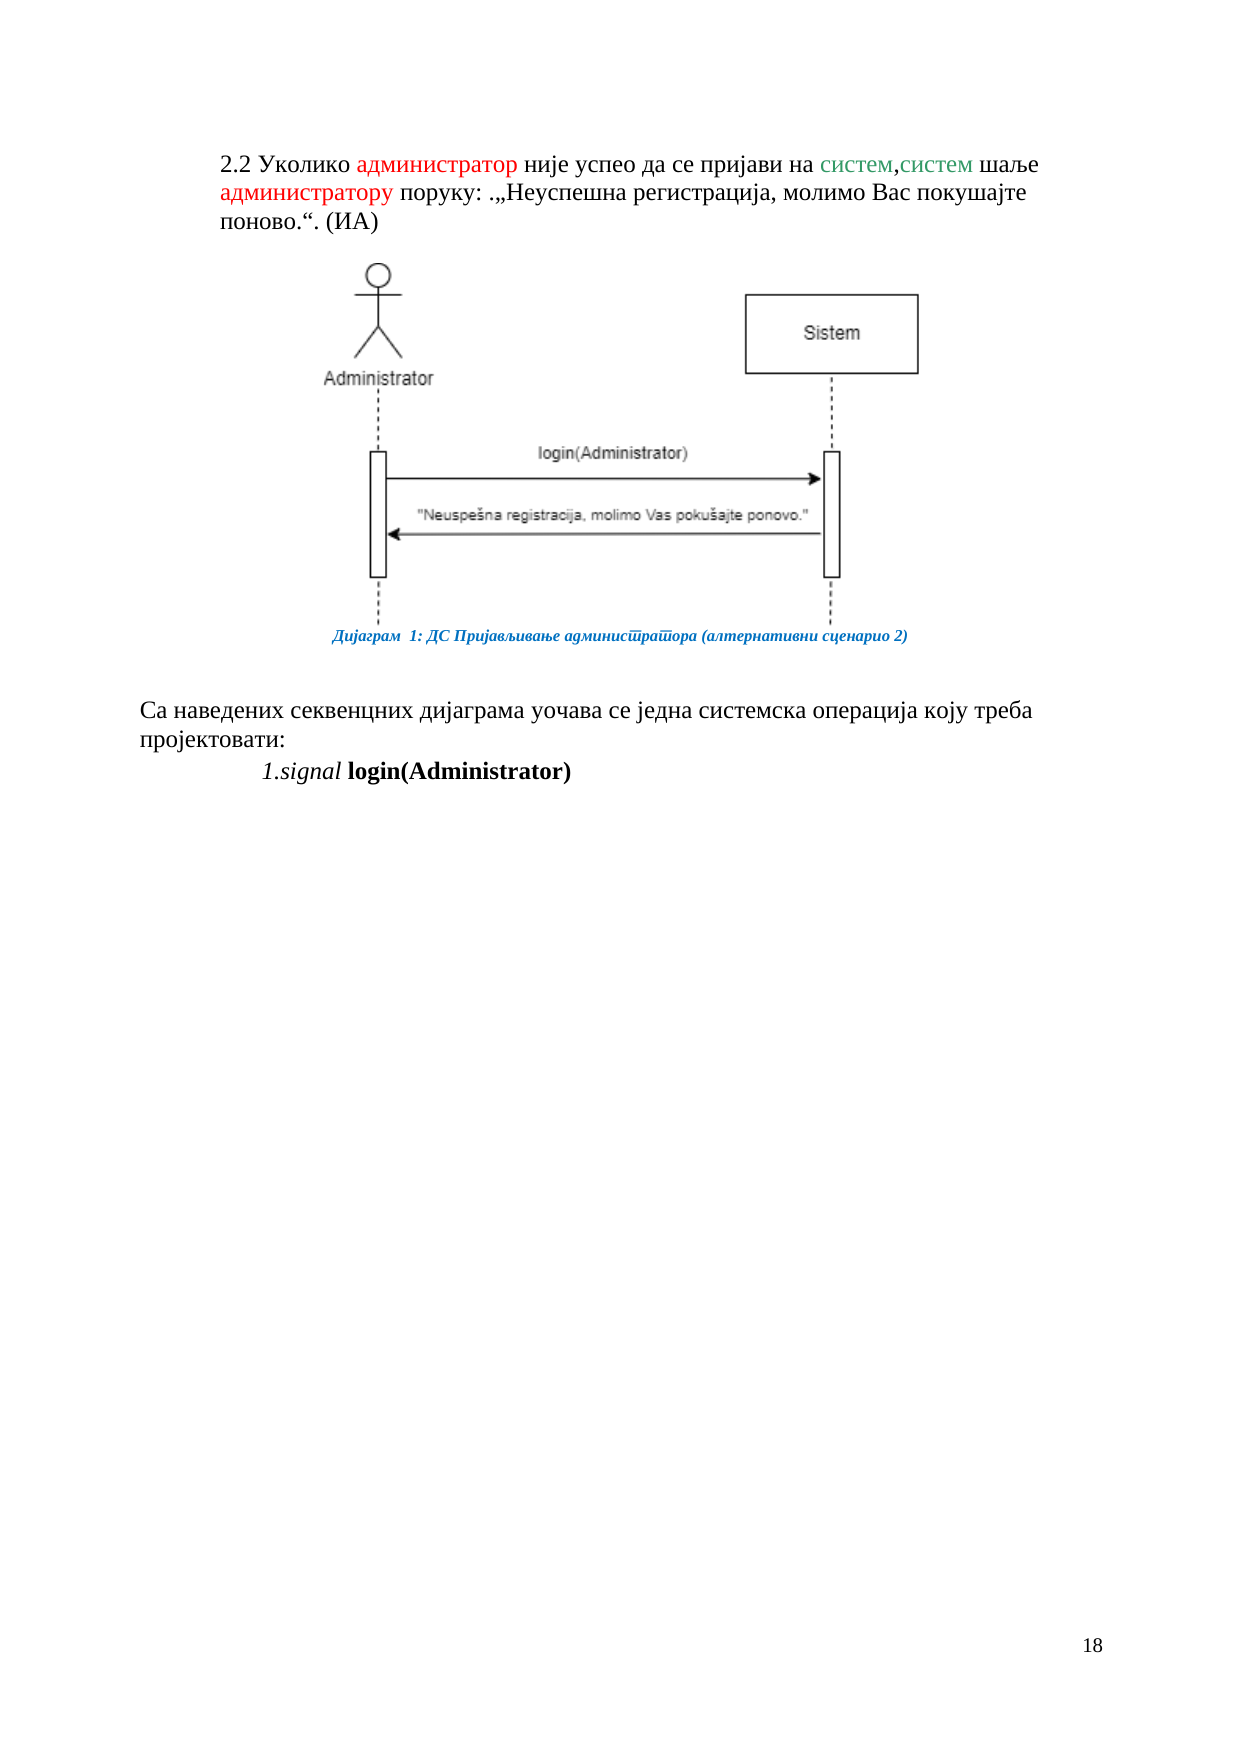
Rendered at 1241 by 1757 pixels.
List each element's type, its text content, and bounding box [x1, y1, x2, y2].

text 2.2 Уколико администратор није успео да се пријави на систем,систем шаље администратору поруку: .„Неуспешна регистрација, молимо Вас покушајте поново.“. (ИА) [220, 149, 1065, 235]
list 1.signal login(Administrator) [261, 756, 1103, 785]
text Са наведених секвенцних дијаграма уочава се једна системска операција коју треба пројектовати: [139, 695, 1103, 752]
picture [323, 263, 919, 627]
